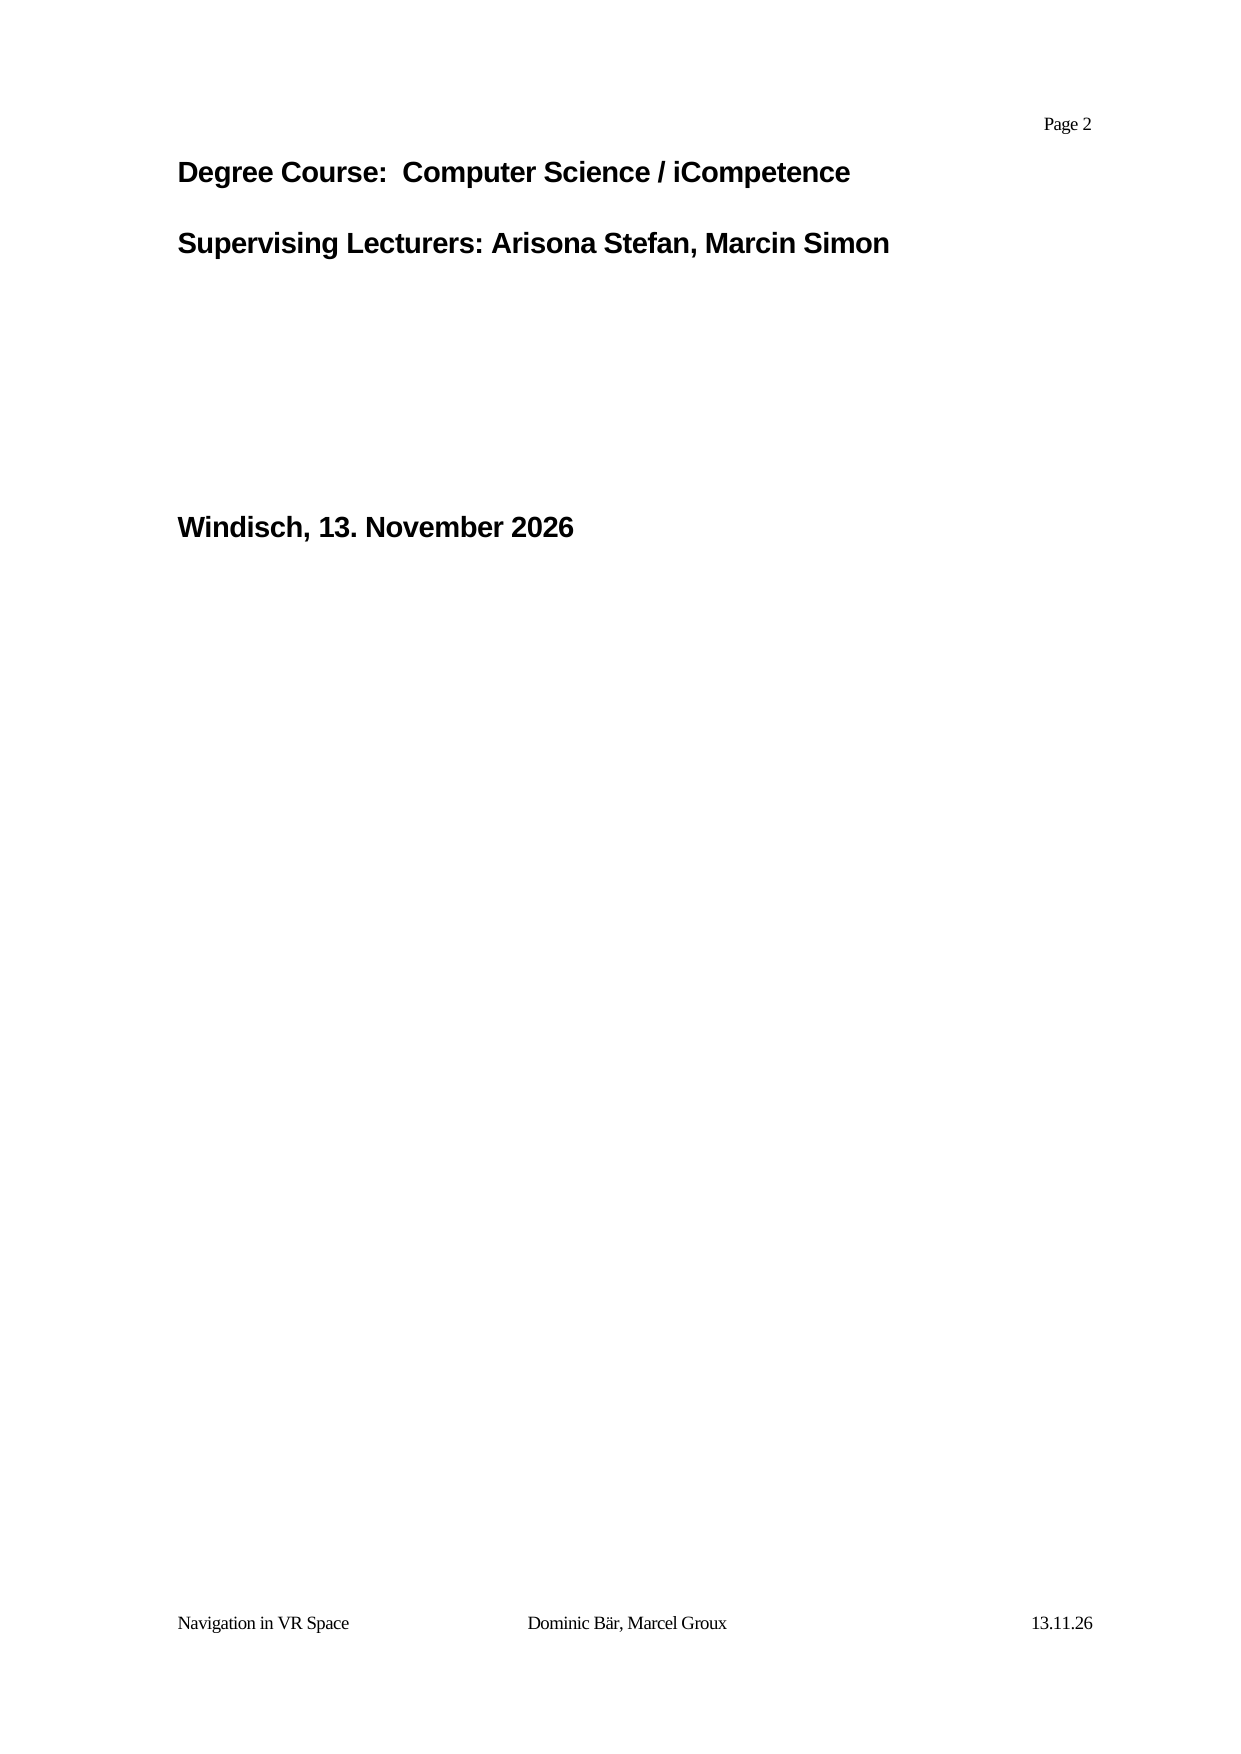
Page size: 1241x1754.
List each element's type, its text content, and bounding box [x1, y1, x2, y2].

text Degree Course: Computer Science / iCompetence [177, 155, 1092, 188]
text Windisch, 22. January 2017 [177, 510, 1092, 544]
text Supervising Lecturers: Arisona Stefan, Marcin Simon [177, 226, 1092, 259]
